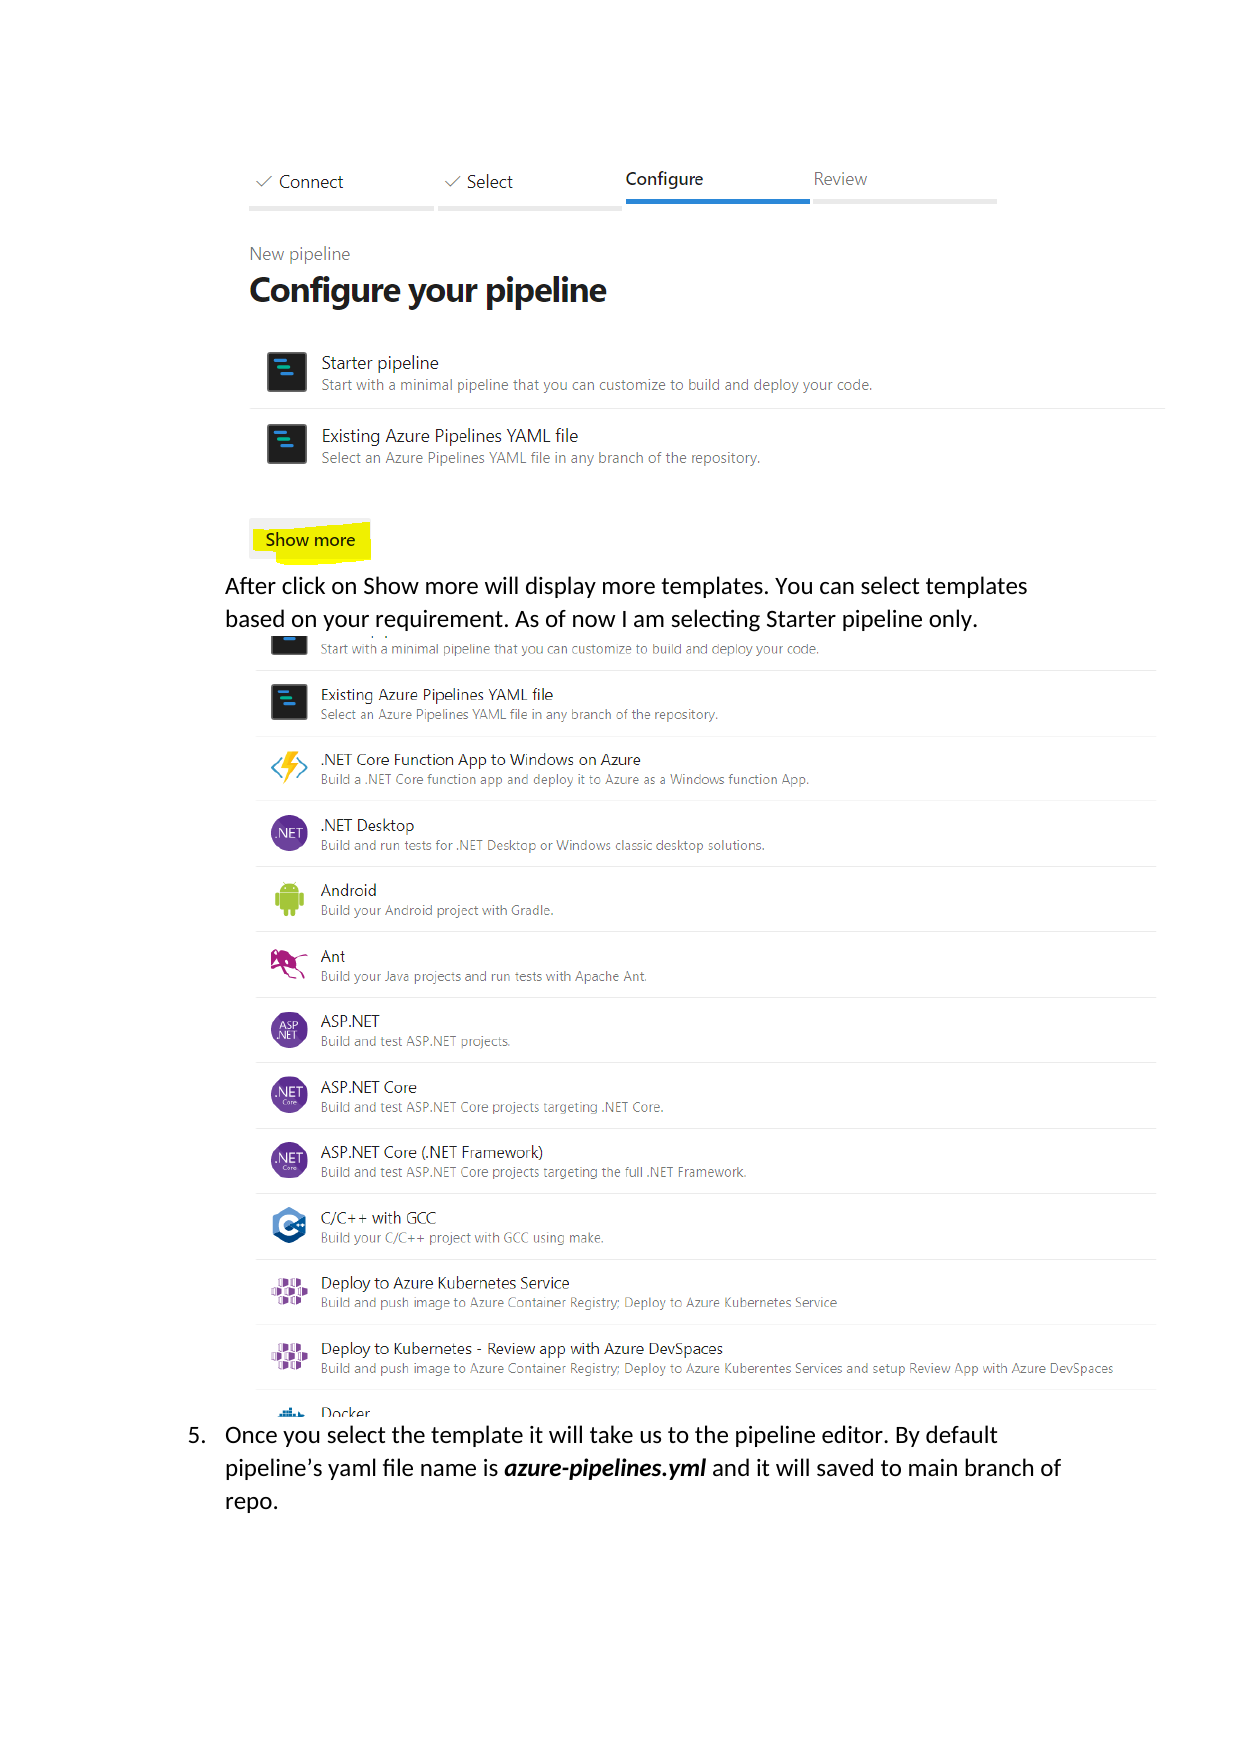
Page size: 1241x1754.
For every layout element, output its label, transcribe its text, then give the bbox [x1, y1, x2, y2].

picture [225, 636, 1166, 1417]
list After click on Show more will display more templates. You can select templates based on your requirement. As of now I am selecting Starter pipeline only. [225, 570, 1090, 633]
list Once you select the template it will take us to the pipeline editor. By default pipeline’s yaml file name is azure-pipelines.yml and it will saved to main branch of repo. [187, 1419, 1090, 1515]
picture [225, 150, 1166, 568]
